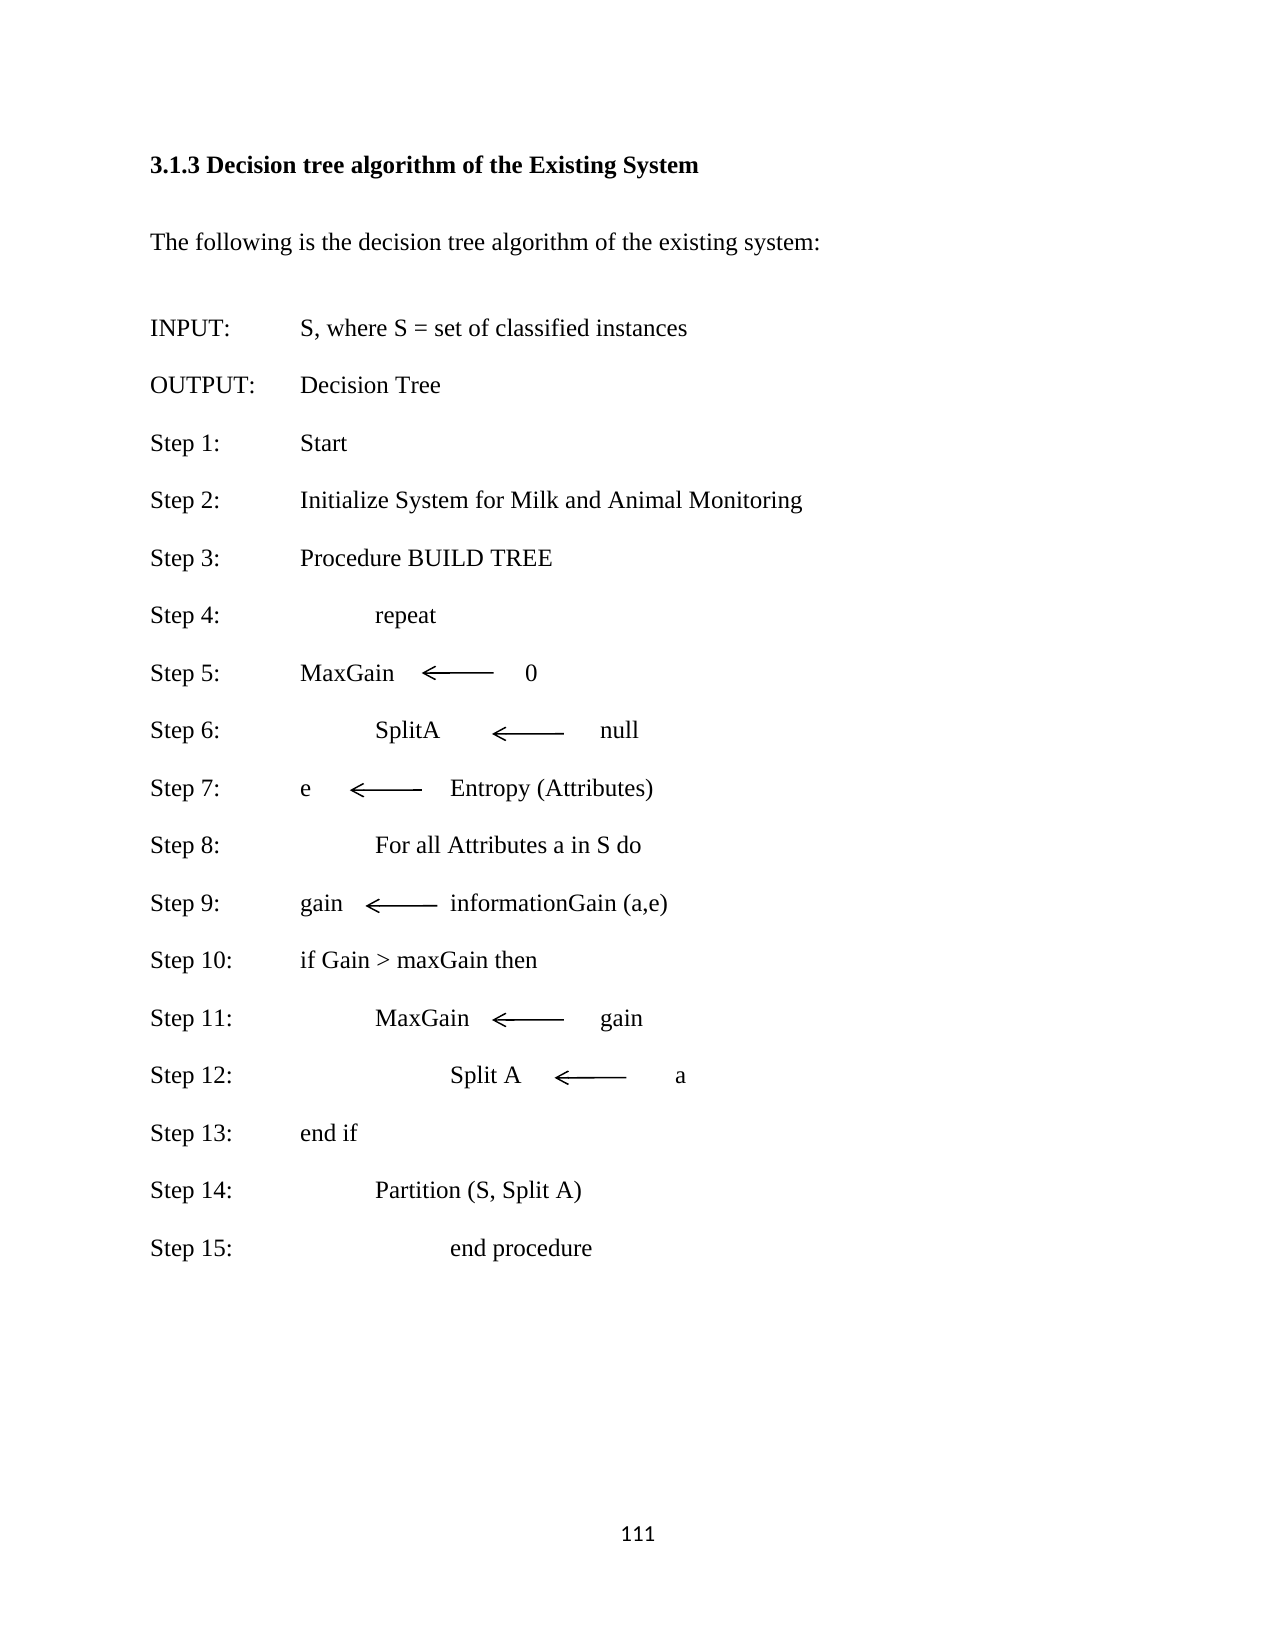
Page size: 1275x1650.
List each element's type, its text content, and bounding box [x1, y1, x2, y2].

text Step 13: end if [150, 1118, 1125, 1147]
text 3.1.3 Decision tree algorithm of the Existing System [150, 150, 1125, 179]
text Step 7: e Entropy (Attributes) [150, 773, 1125, 802]
text Step 8: For all Attributes a in S do [150, 830, 1125, 859]
text The following is the decision tree algorithm of the existing system: [150, 227, 1125, 255]
text Step 9: gain informationGain (a,e) [150, 888, 1125, 917]
text Step 11: MaxGain gain [150, 1003, 1125, 1032]
text Step 15: end procedure [150, 1233, 1125, 1262]
text Step 10: if Gain > maxGain then [150, 945, 1125, 974]
text Step 12: Split A a [150, 1060, 1125, 1089]
text Step 6: SplitA null [150, 715, 1125, 744]
text Step 2: Initialize System for Milk and Animal Monitoring [150, 485, 1125, 514]
text Step 14: Partition (S, Split A) [150, 1175, 1125, 1204]
text INPUT: S, where S = set of classified instances [150, 313, 1125, 342]
text Step 3: Procedure BUILD TREE [150, 543, 1125, 572]
text Step 1: Start [150, 428, 1125, 457]
text OUTPUT: Decision Tree [150, 370, 1125, 399]
text Step 4: repeat [150, 600, 1125, 629]
text Step 5: MaxGain 0 [150, 658, 1125, 687]
